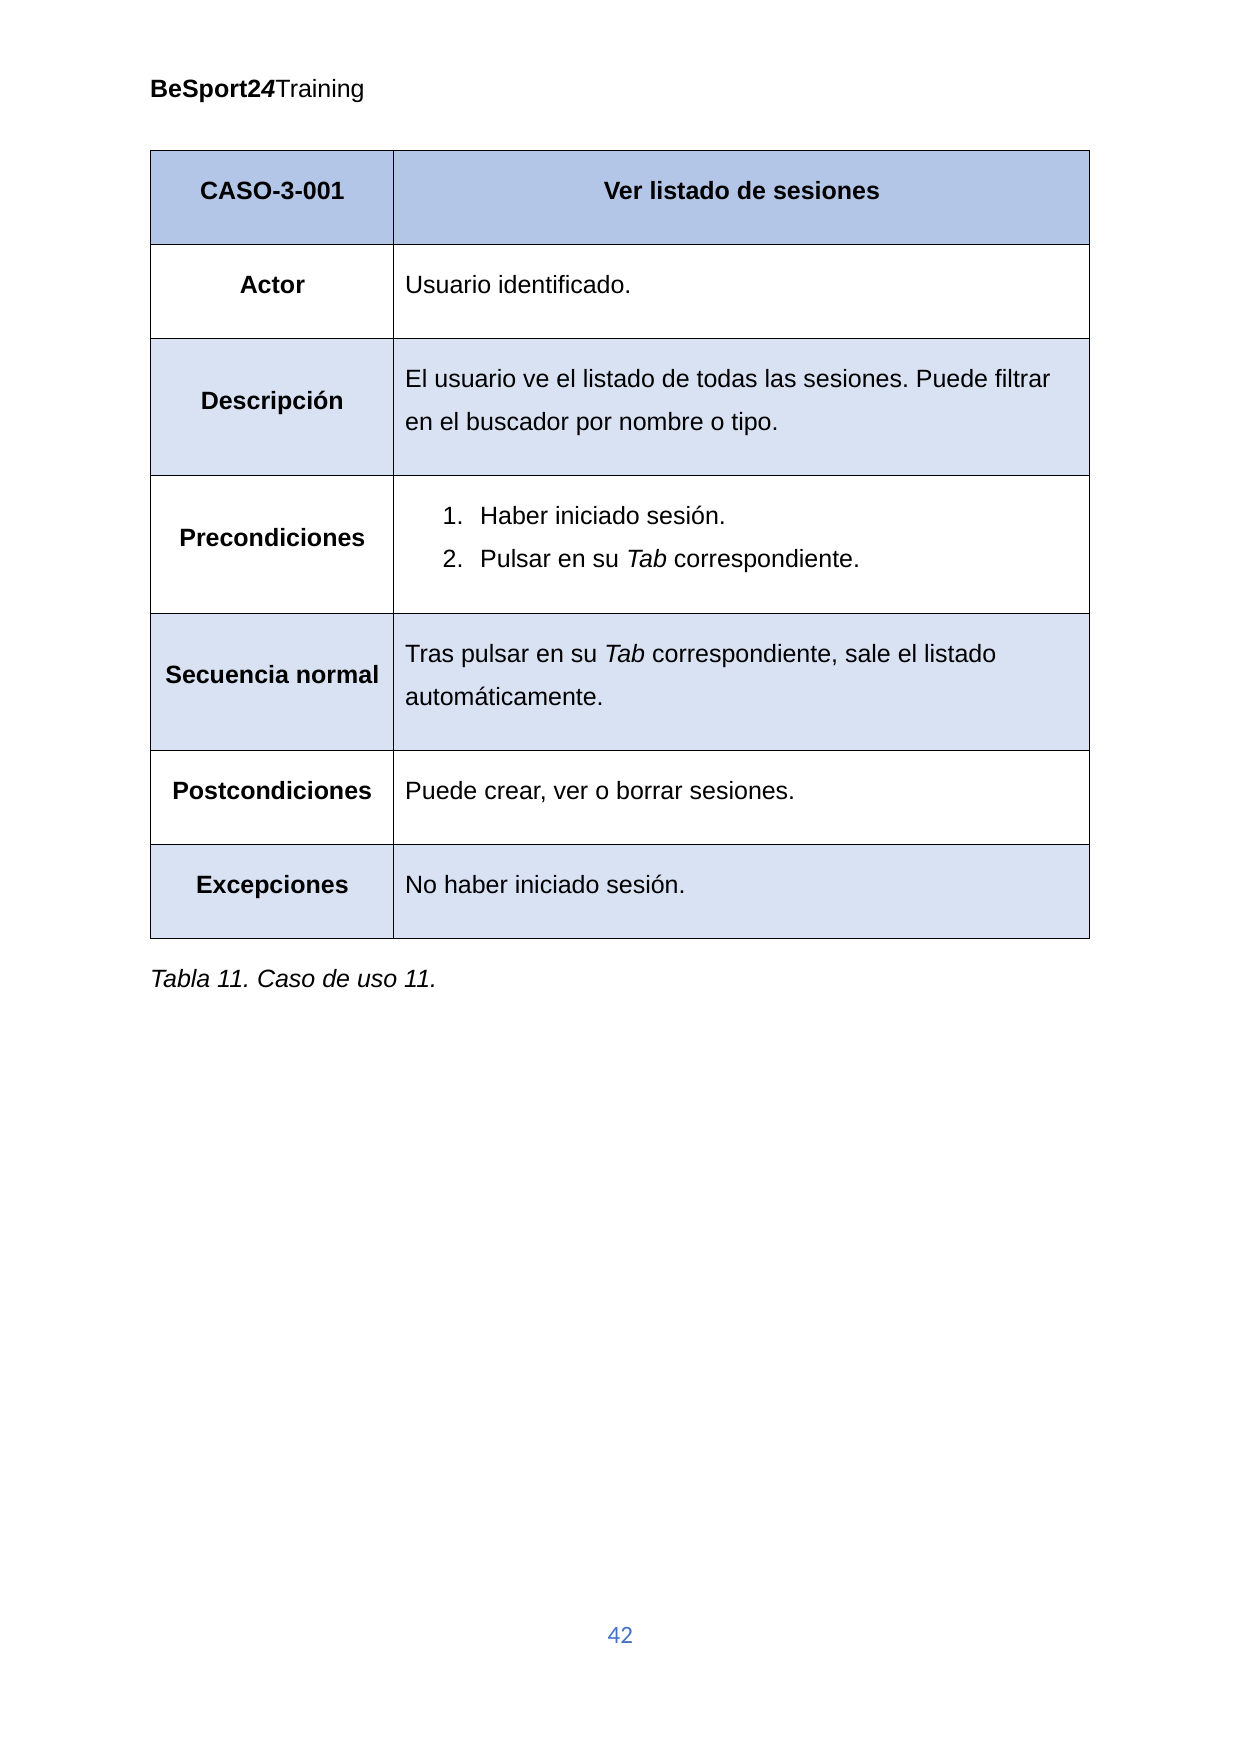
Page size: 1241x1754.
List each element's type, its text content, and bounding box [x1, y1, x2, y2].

table_cell Secuencia normal [151, 614, 393, 750]
table_cell Descripción [151, 339, 393, 475]
table_cell Puede crear, ver o borrar sesiones. [394, 751, 1089, 844]
table_cell Usuario identificado. [394, 245, 1089, 338]
text Tabla 11. Caso de uso 11. [150, 964, 1090, 993]
table_cell No haber iniciado sesión. [394, 845, 1089, 938]
table_cell Actor [151, 245, 393, 338]
table_cell Excepciones [151, 845, 393, 938]
table_cell Haber iniciado sesión. Pulsar en su Tab correspondiente. [394, 476, 1089, 612]
table_header CASO-3-001 [151, 151, 393, 244]
table_cell Tras pulsar en su Tab correspondiente, sale el listado automáticamente. [394, 614, 1089, 750]
table_cell Precondiciones [151, 476, 393, 612]
table_header Ver listado de sesiones [394, 151, 1089, 244]
table_cell Postcondiciones [151, 751, 393, 844]
table_cell El usuario ve el listado de todas las sesiones. Puede filtrar en el buscador por nombre o tipo. [394, 339, 1089, 475]
